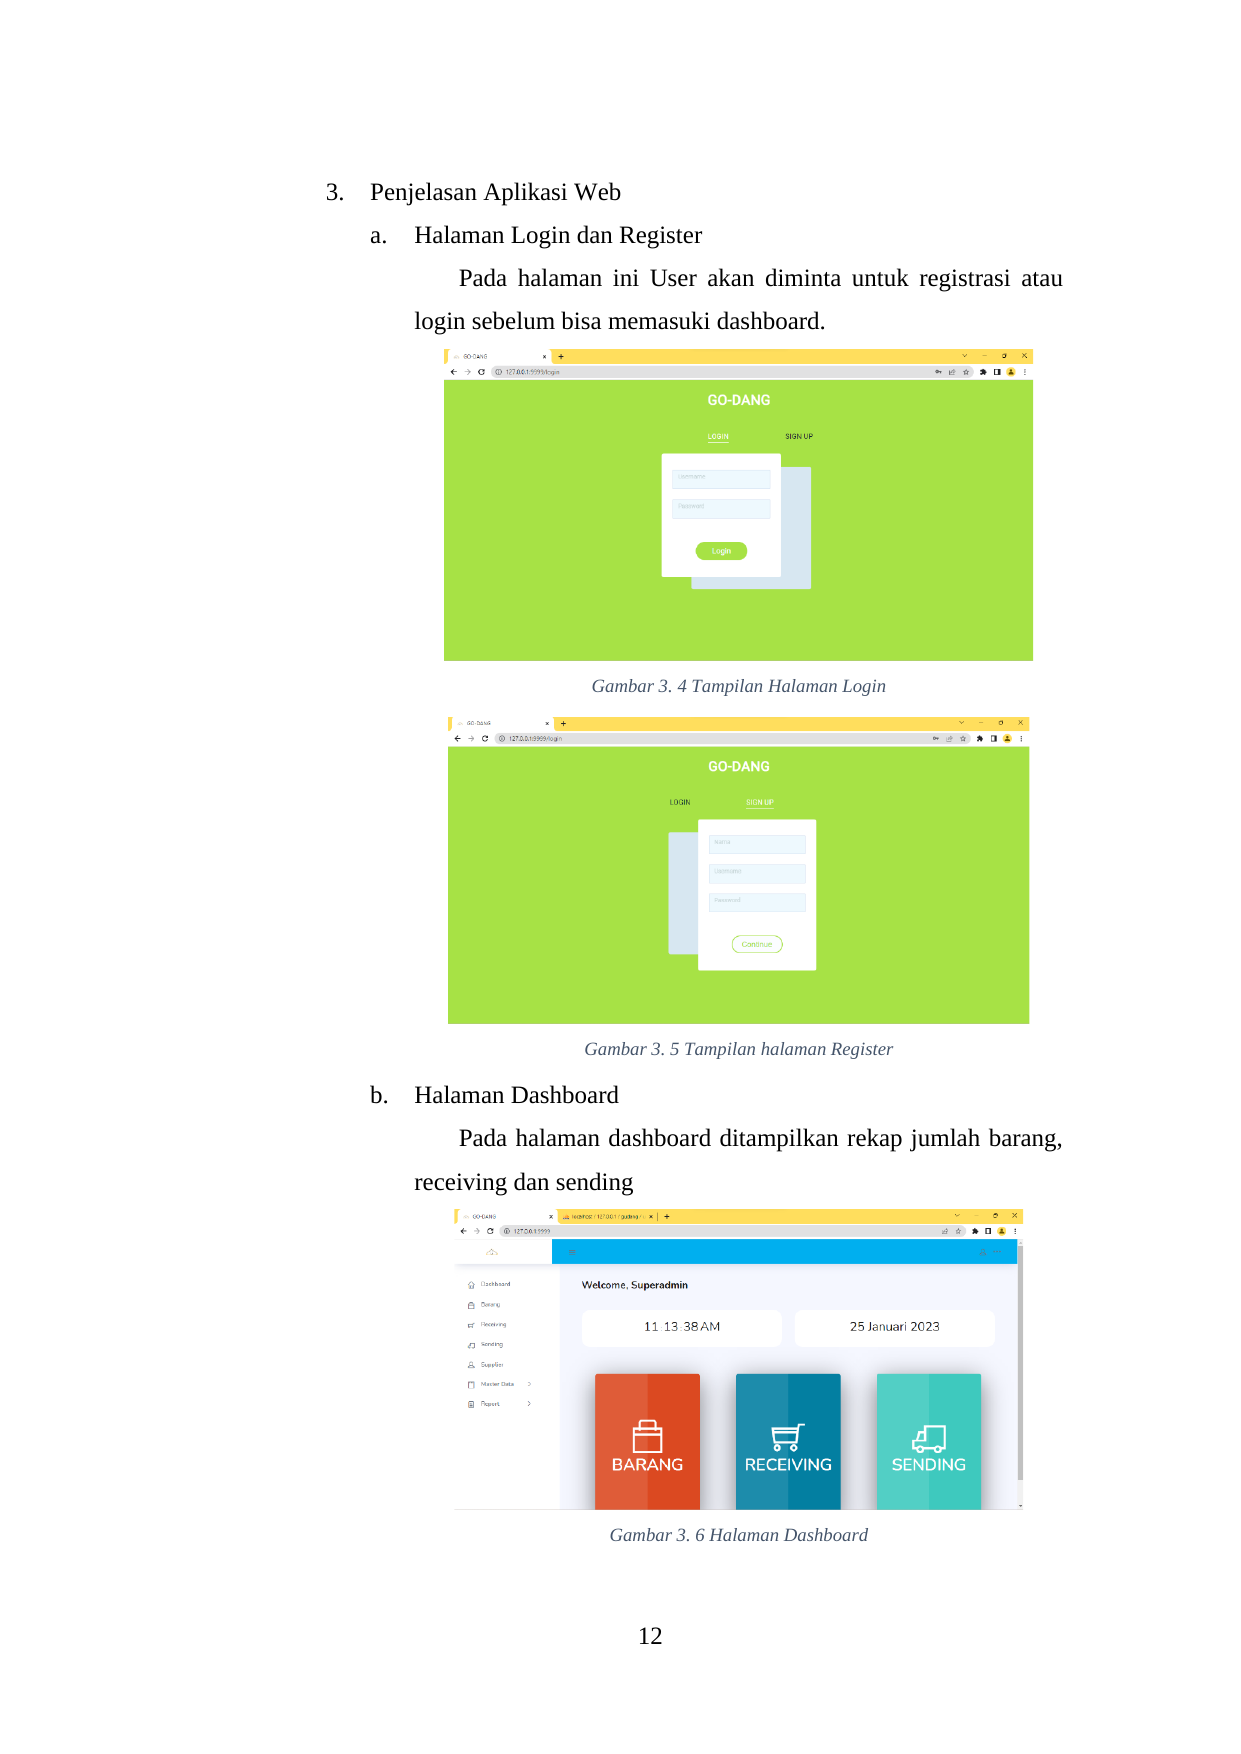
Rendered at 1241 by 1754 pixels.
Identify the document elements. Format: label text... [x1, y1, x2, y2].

list Pada halaman ini User akan diminta untuk registrasi atau login sebelum bisa memasuki dashboard. [414, 263, 1063, 335]
list Halaman Login dan Register [370, 220, 1063, 249]
text Gambar 3. 6 Halaman Dashboard [414, 1524, 1063, 1546]
picture [814, 1459, 818, 1470]
list Penjelasan Aplikasi Web [326, 177, 1063, 206]
text Gambar 3. 5 Tampilan halaman Register [414, 1038, 1063, 1059]
list Halaman Dashboard [370, 1080, 1063, 1109]
picture [444, 349, 1034, 661]
list Pada halaman dashboard ditampilkan rekap jumlah barang, receiving dan sending [414, 1123, 1063, 1195]
picture [454, 1209, 1024, 1510]
picture [448, 717, 1030, 1024]
text Gambar 3. 4 Tampilan Halaman Login [414, 674, 1063, 696]
